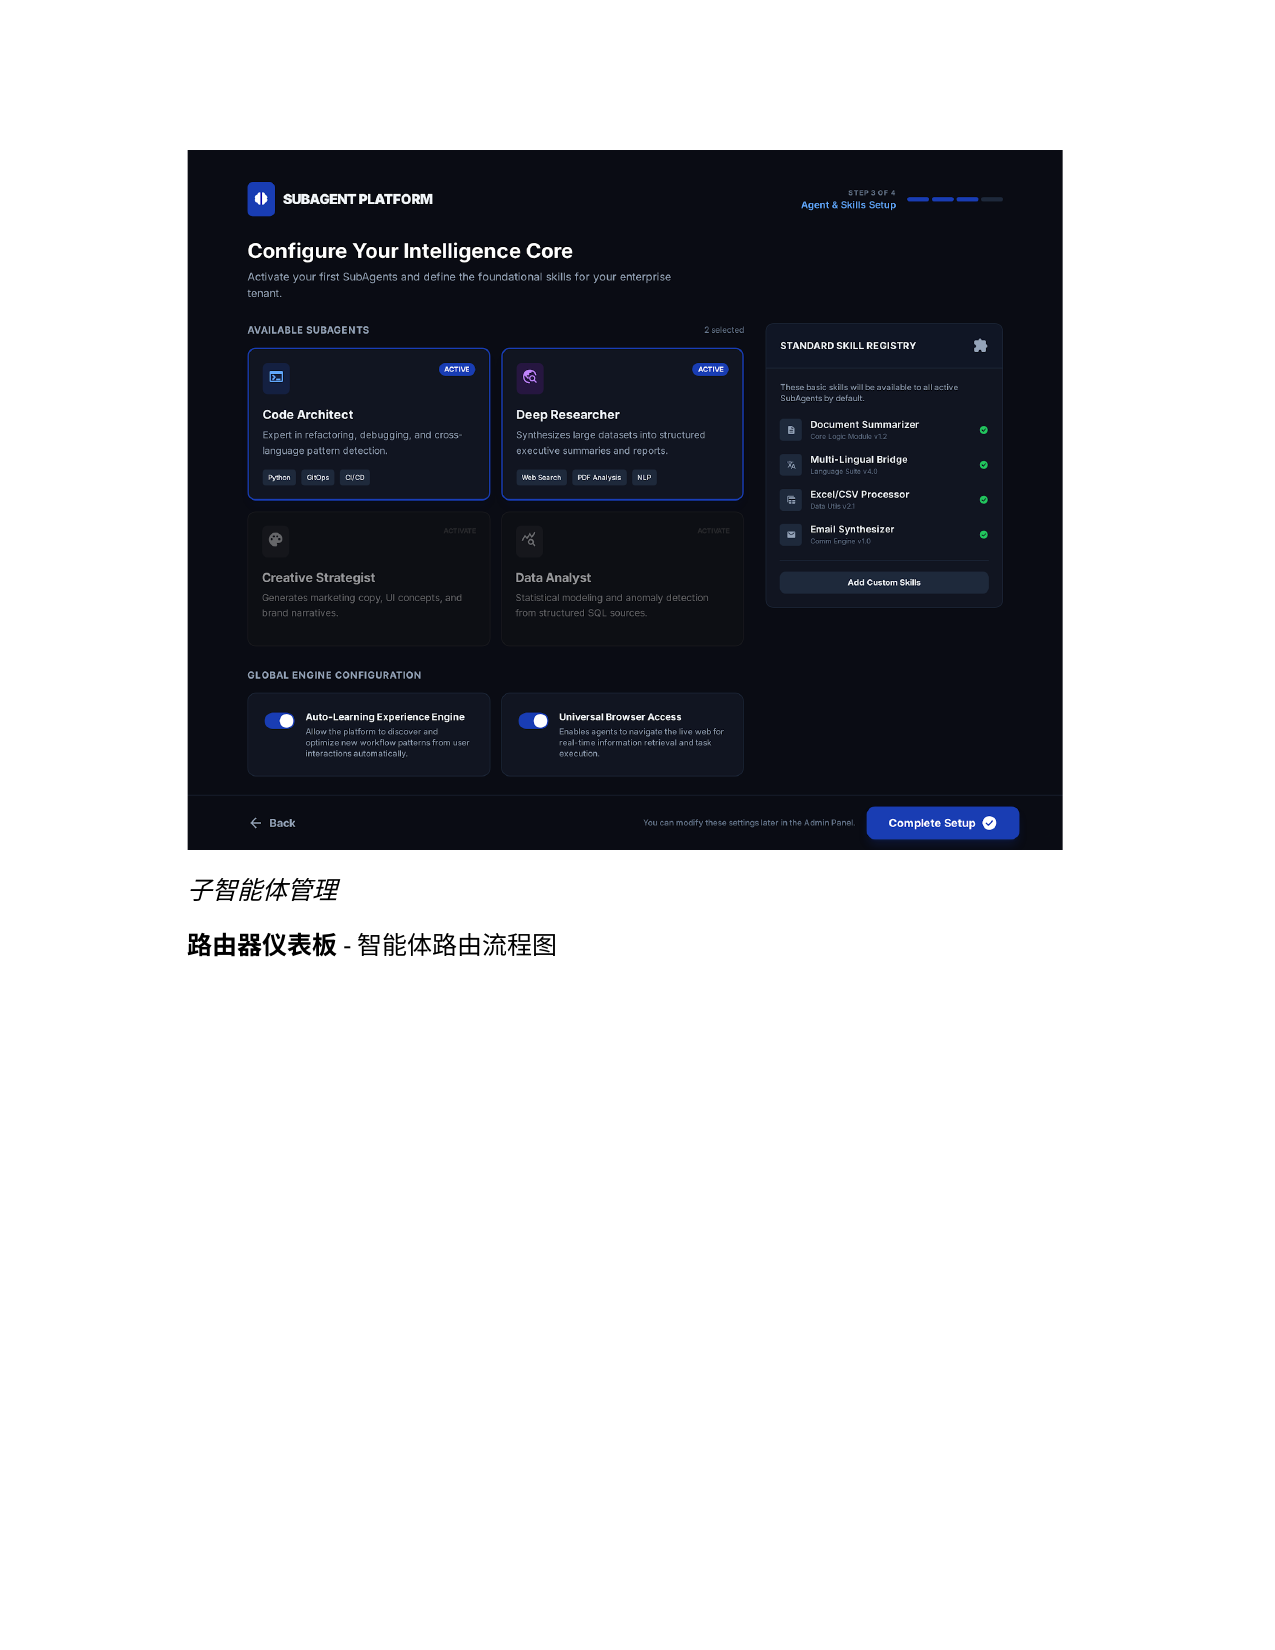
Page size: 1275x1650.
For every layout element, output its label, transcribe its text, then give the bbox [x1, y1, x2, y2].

text 路由器仪表板 - 智能体路由流程图 [187, 926, 1087, 962]
picture [187, 150, 1063, 850]
text 子智能体管理 [187, 871, 1087, 907]
